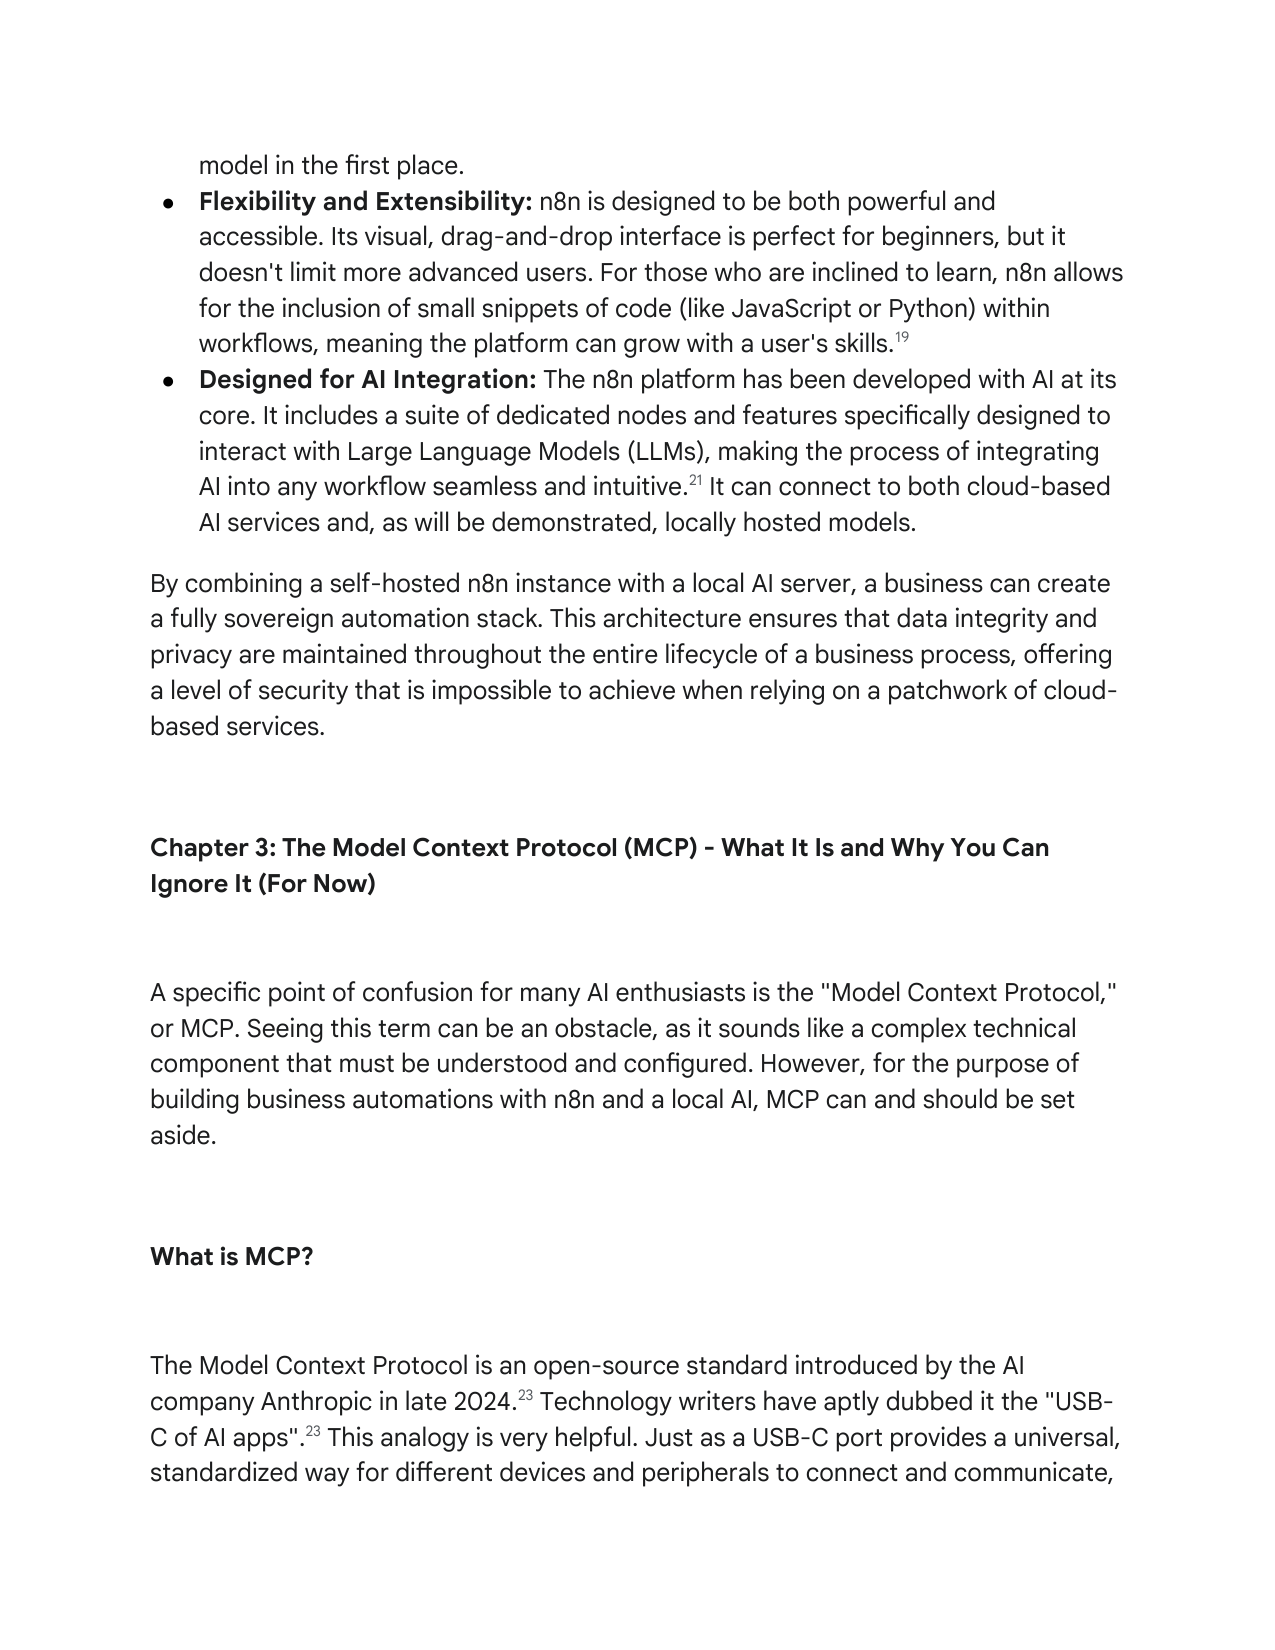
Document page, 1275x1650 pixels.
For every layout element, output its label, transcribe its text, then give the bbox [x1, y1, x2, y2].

text By combining a self-hosted n8n instance with a local AI server, a business can create a fully sovereign automation stack. This architecture ensures that data integrity and privacy are maintained throughout the entire lifecycle of a business process, offering a level of security that is impossible to achieve when relying on a patchwork of cloud-based services. [150, 568, 1125, 742]
subtitle What is MCP? [150, 1241, 1125, 1273]
list Designed for AI Integration: The n8n platform has been developed with AI at its core. It includes a suite of dedicated nodes and features specifically designed to interact with Large Language Models (LLMs), making the process of integrating AI into any workflow seamless and intuitive.21 It can connect to both cloud-based AI services and, as will be demonstrated, locally hosted models. [161, 364, 1125, 539]
text A specific point of confusion for many AI enthusiasts is the "Model Context Protocol," or MCP. Seeing this term can be an obstacle, as it sounds like a complex technical component that must be understood and configured. However, for the purpose of building business automations with n8n and a local AI, MCP can and should be set aside. [150, 977, 1125, 1151]
subtitle Chapter 3: The Model Context Protocol (MCP) - What It Is and Why You Can Ignore It (For Now) [150, 832, 1125, 899]
list Flexibility and Extensibility: n8n is designed to be both powerful and accessible. Its visual, drag-and-drop interface is perfect for beginners, but it doesn't limit more advanced users. For those who are inclined to learn, n8n allows for the inclusion of small snippets of code (like JavaScript or Python) within workflows, meaning the platform can grow with a user's skills.19 [161, 186, 1125, 360]
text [150, 1350, 1125, 1489]
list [161, 150, 1125, 181]
